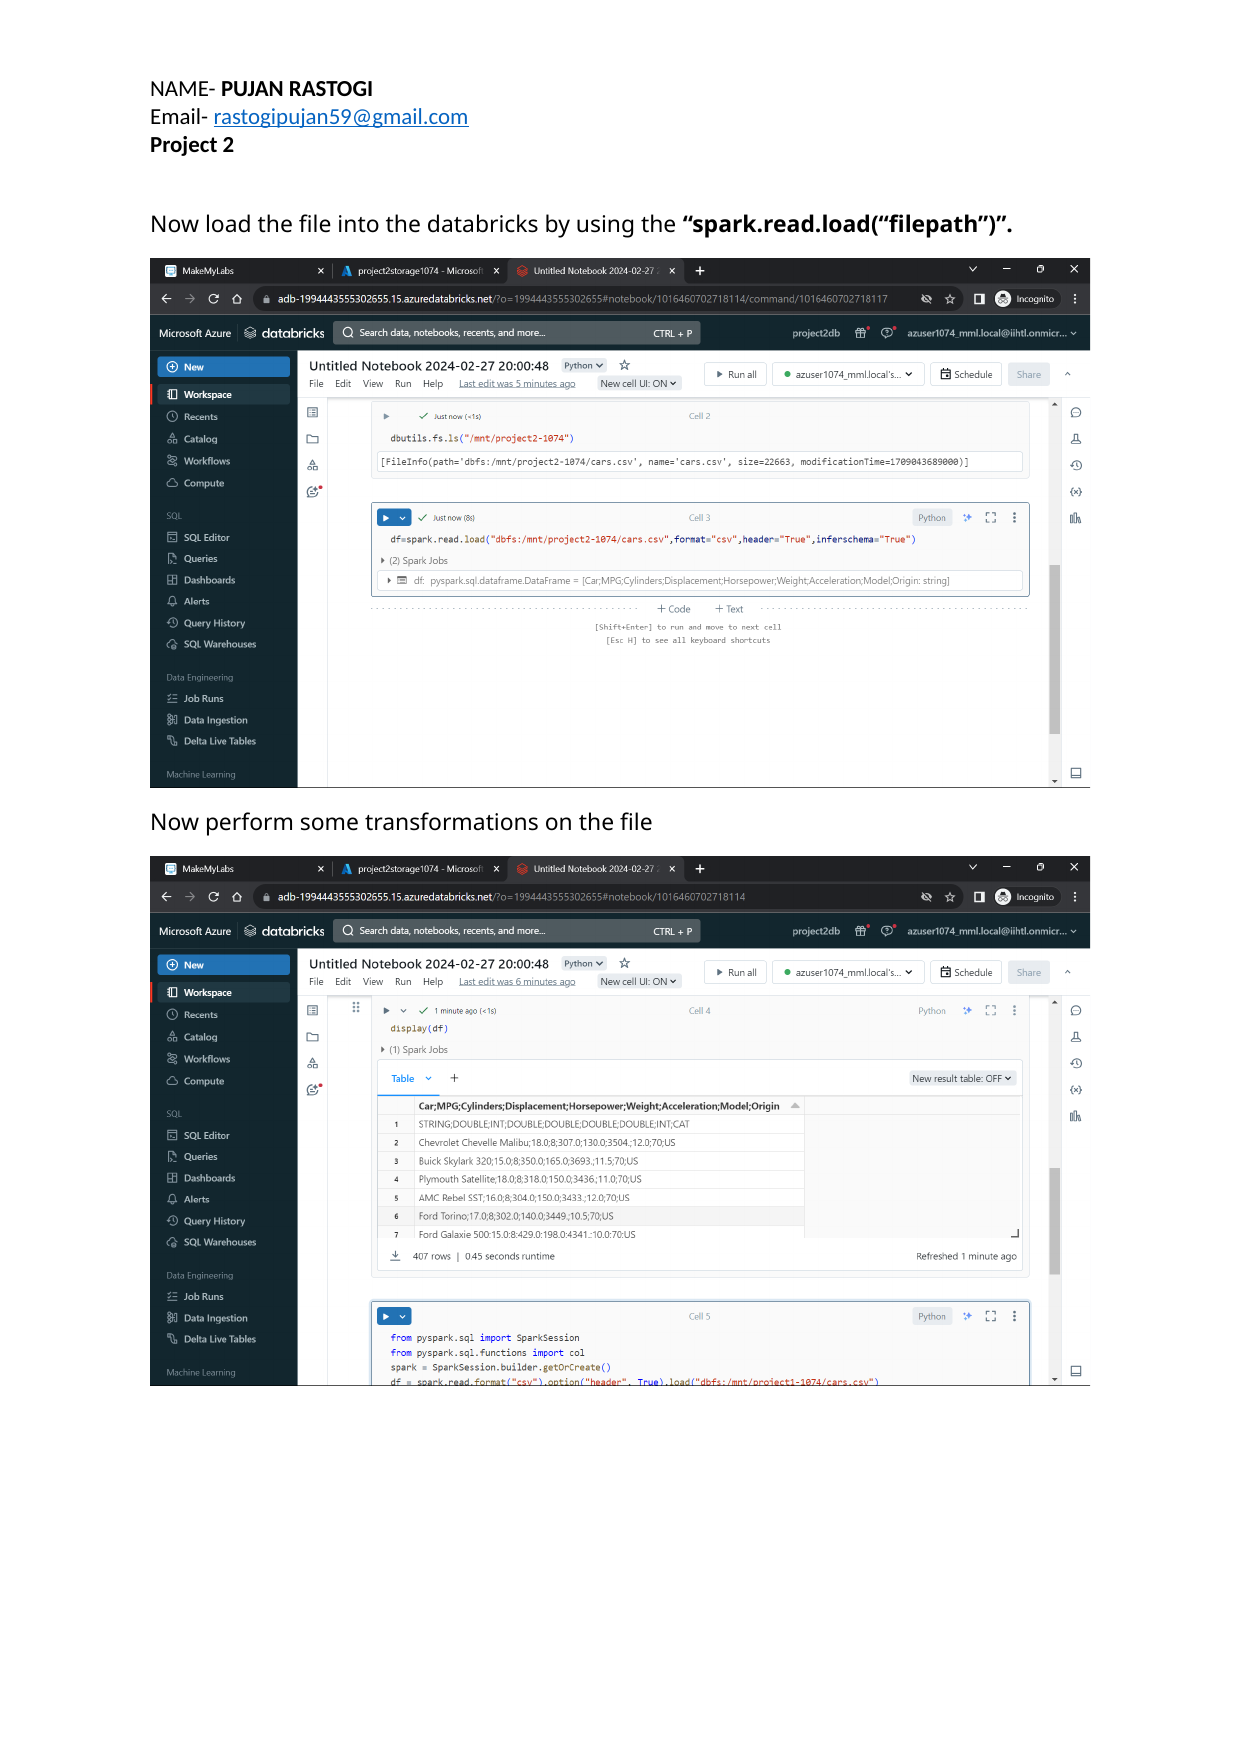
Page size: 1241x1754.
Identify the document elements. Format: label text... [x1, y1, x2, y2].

text Now load the file into the databricks by using the “spark.read.load(“filepath”)”. [150, 208, 1090, 239]
picture [150, 258, 1091, 788]
text Now perform some transformations on the file [150, 806, 1090, 838]
picture [150, 856, 1091, 1386]
